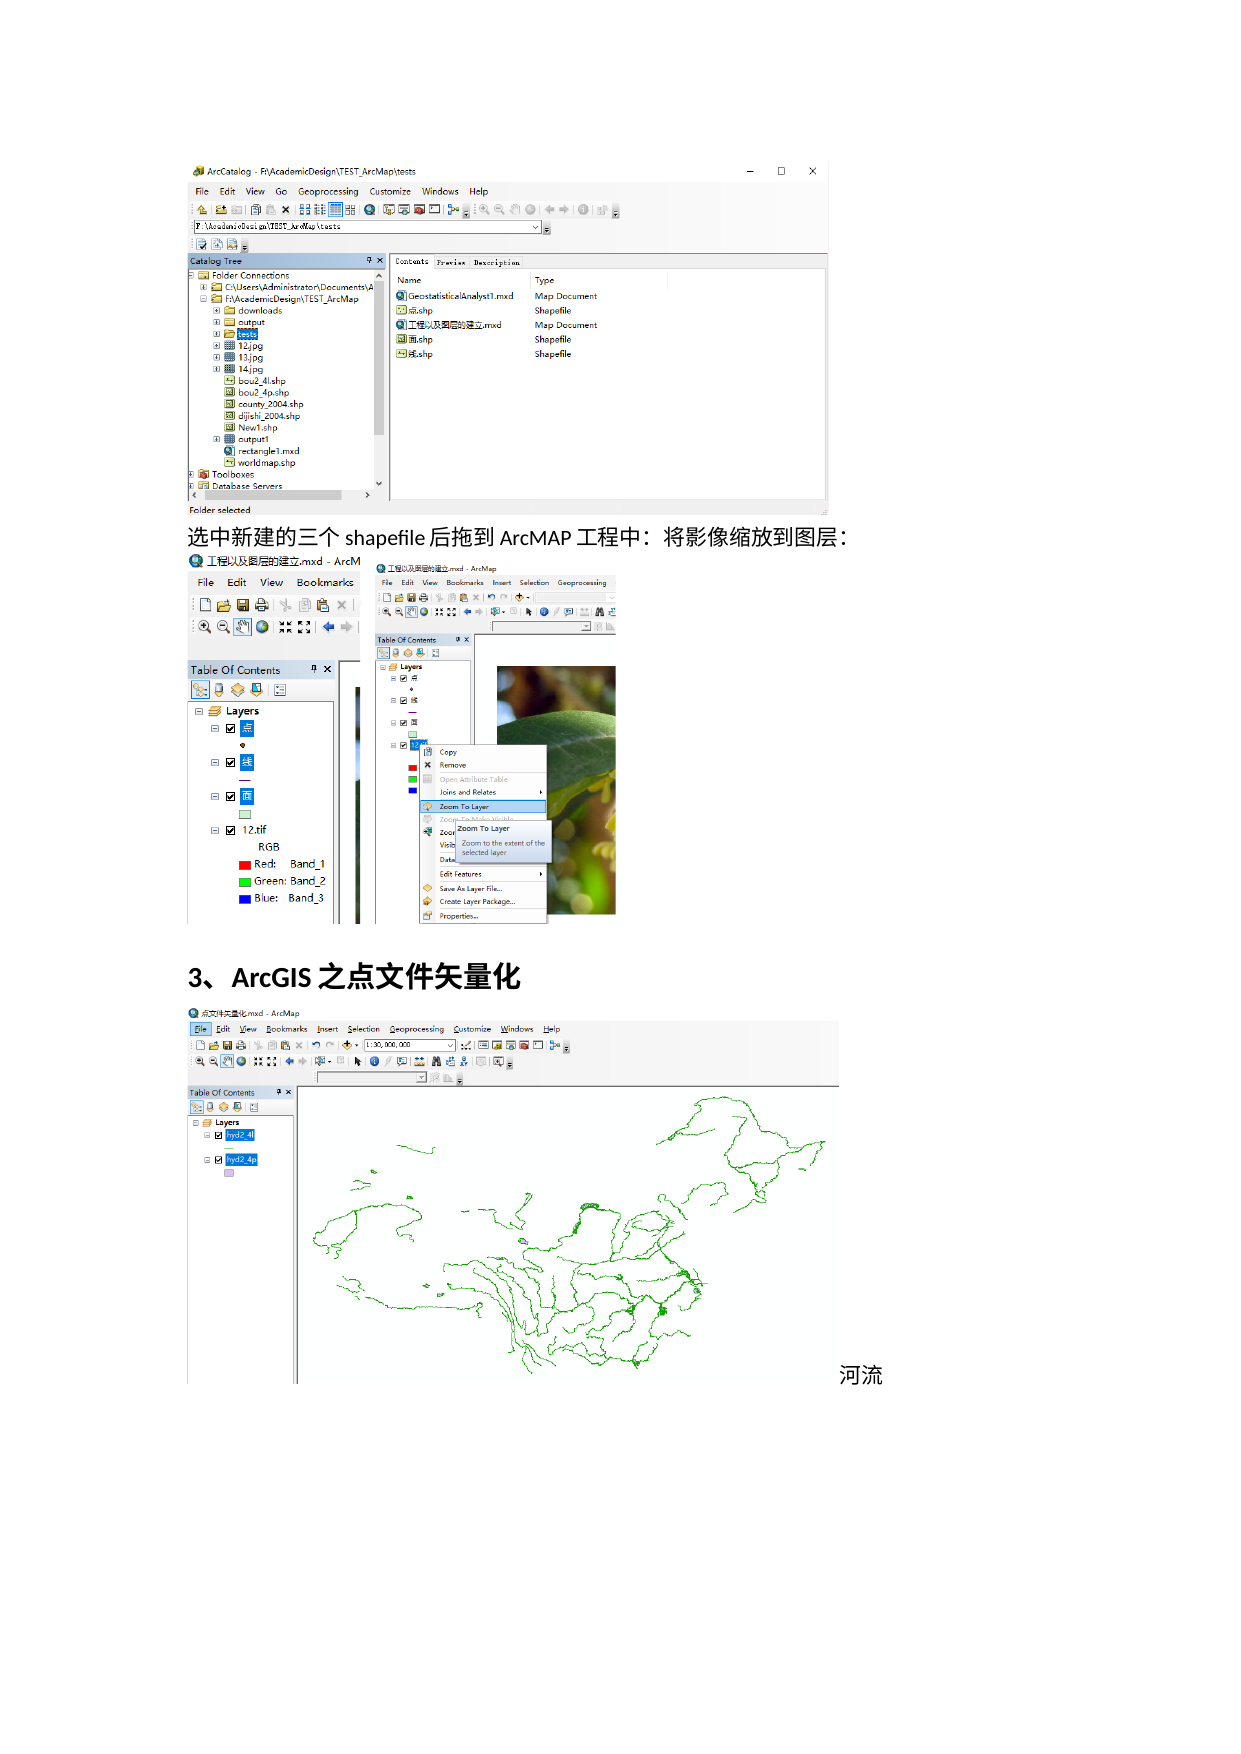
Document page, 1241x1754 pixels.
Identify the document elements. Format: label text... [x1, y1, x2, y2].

picture [187, 162, 829, 515]
picture [375, 563, 616, 924]
text 选中新建的三个shapefile后拖到ArcMAP工程中：将影像缩放到图层： [187, 519, 1053, 552]
picture [187, 552, 361, 924]
subtitle 3、ArcGIS之点文件矢量化 [187, 942, 1053, 1007]
picture [187, 1007, 839, 1384]
